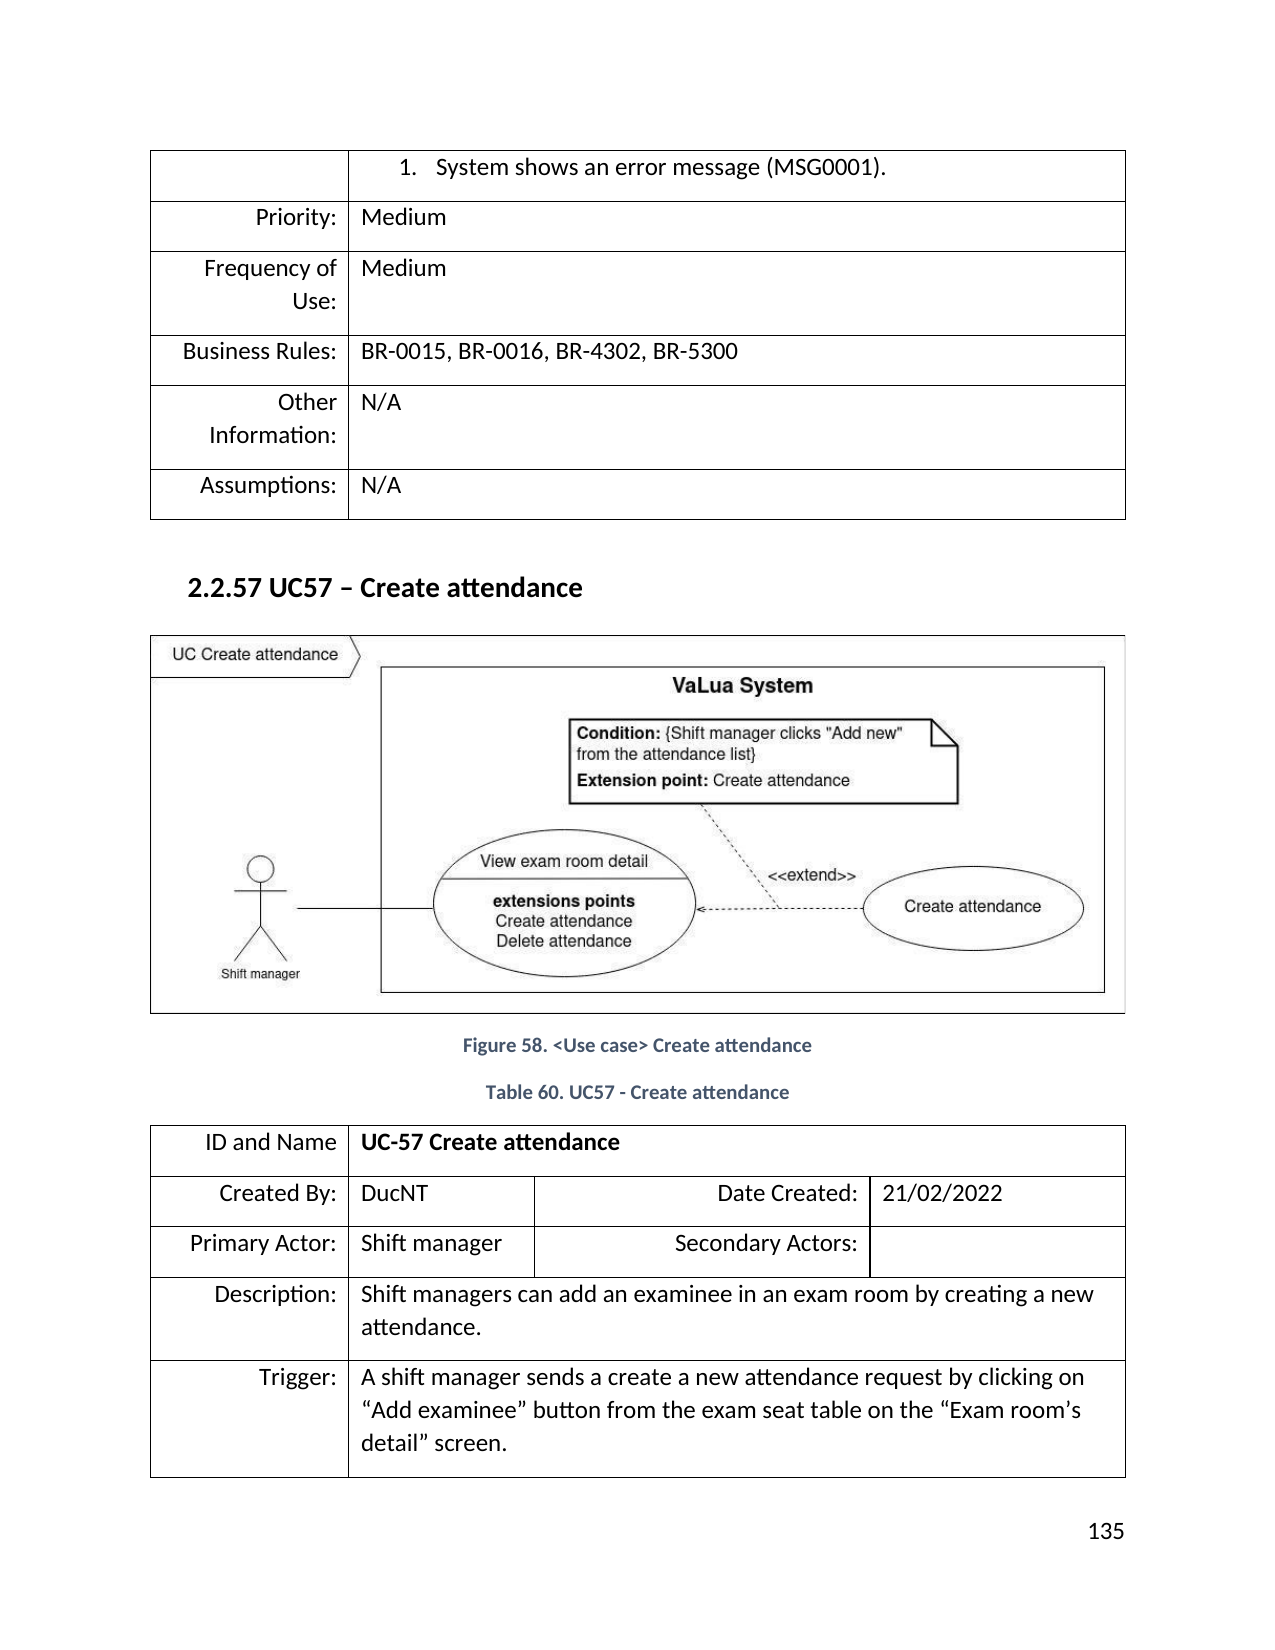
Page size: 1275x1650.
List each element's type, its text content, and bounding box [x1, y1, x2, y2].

subtitle 2.2.57 UC57 – Create attendance [187, 569, 1125, 605]
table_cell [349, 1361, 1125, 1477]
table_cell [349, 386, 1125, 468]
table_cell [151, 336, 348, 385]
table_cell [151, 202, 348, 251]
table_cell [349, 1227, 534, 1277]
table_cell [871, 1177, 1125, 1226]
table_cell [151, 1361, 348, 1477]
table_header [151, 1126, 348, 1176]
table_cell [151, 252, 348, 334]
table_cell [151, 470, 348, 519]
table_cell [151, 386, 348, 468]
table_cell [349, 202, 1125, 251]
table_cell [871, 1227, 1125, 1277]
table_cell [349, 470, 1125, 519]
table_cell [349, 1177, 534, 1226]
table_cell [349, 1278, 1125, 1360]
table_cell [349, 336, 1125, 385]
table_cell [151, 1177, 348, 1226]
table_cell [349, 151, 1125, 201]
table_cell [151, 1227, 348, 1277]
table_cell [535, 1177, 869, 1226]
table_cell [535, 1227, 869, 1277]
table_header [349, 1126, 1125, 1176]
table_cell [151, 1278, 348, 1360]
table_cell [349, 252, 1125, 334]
picture [150, 635, 1125, 1014]
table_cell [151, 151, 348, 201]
